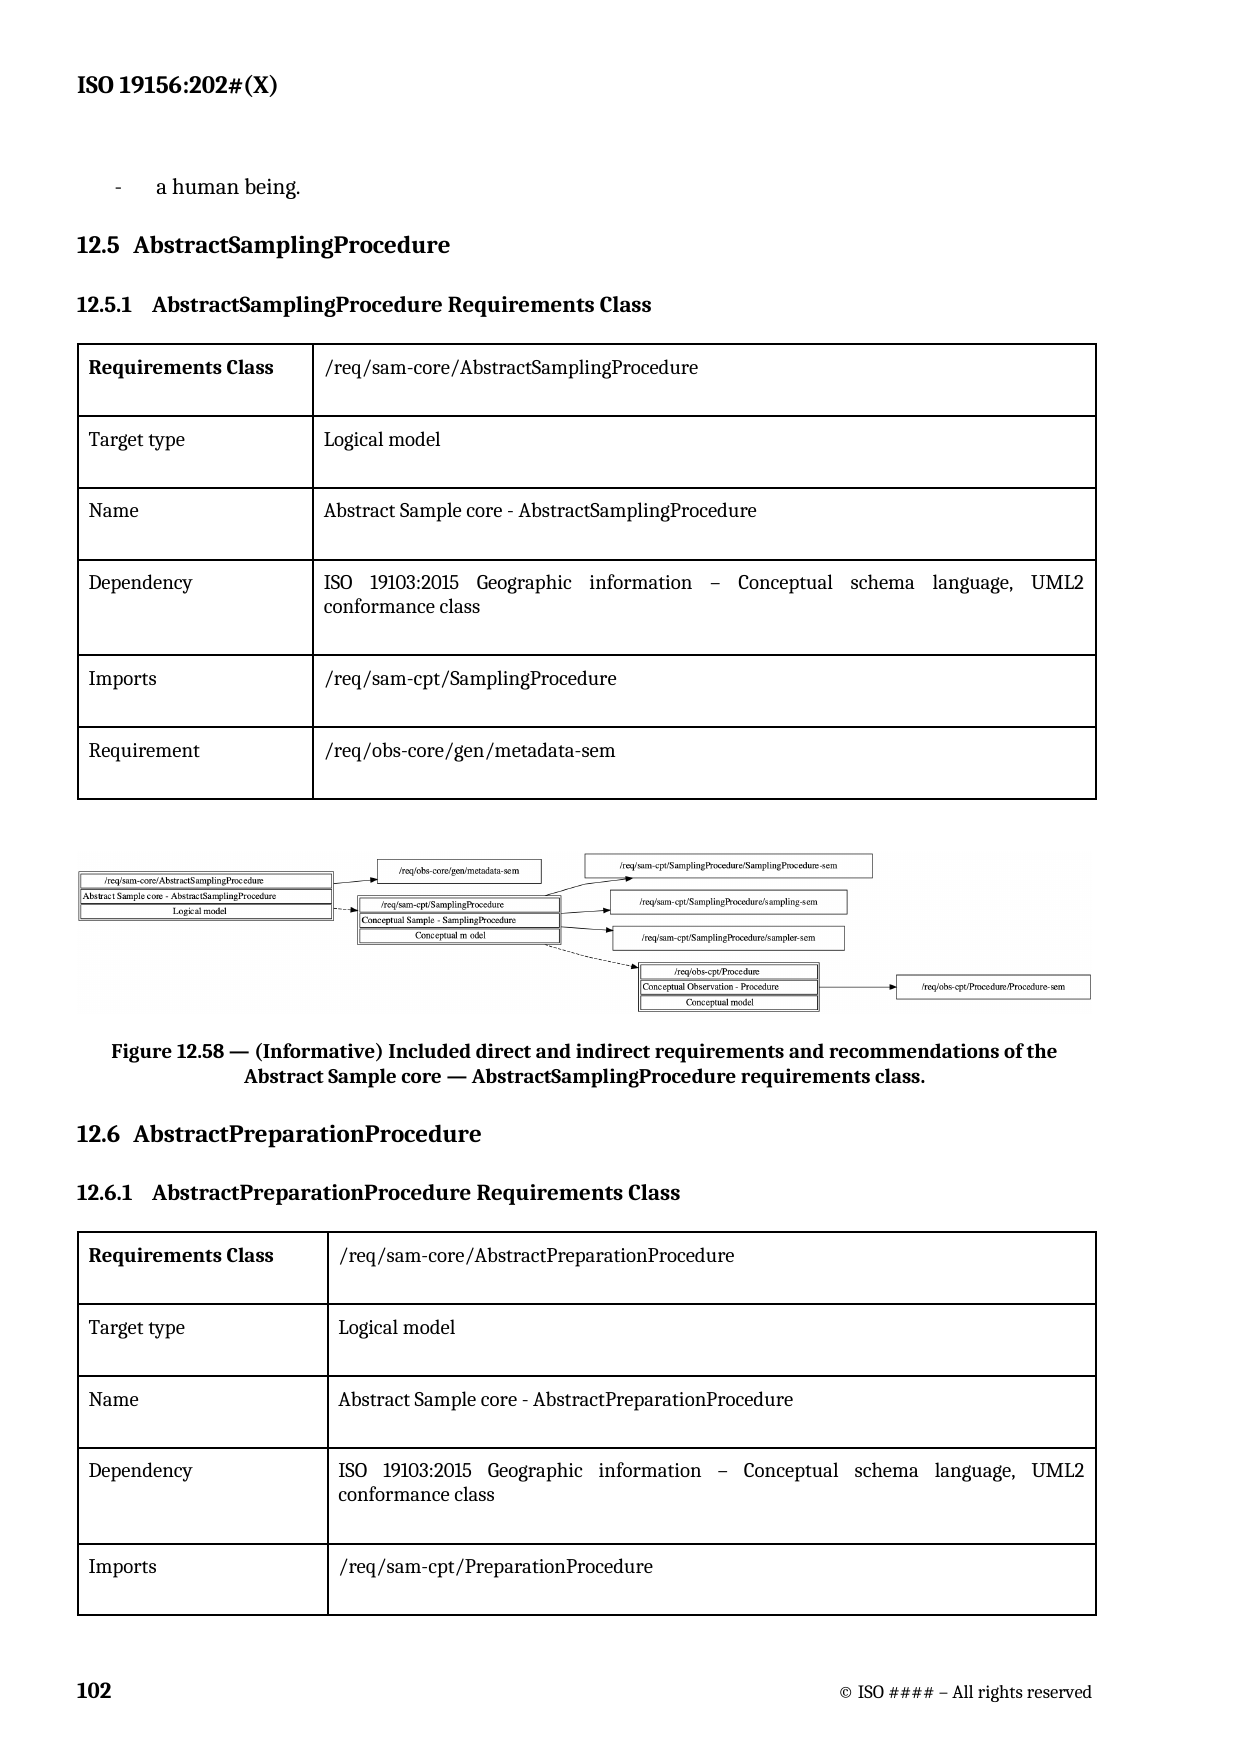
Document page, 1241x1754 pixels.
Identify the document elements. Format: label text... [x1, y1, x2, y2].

table_cell Dependency [79, 561, 312, 654]
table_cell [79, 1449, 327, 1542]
table_header Requirements Class [79, 345, 312, 415]
table_cell Logical model [314, 417, 1095, 487]
table_cell /req/sam-cpt/SamplingProcedure [314, 656, 1095, 726]
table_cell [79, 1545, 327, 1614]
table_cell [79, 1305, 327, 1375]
list a human being. [114, 174, 1092, 200]
subtitle AbstractSamplingProcedure [77, 231, 1092, 260]
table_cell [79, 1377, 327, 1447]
table_header /req/sam-core/AbstractSamplingProcedure [314, 345, 1095, 415]
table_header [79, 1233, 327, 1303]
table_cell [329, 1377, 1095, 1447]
table_cell Imports [79, 656, 312, 726]
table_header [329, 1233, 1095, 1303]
table_cell ISO 19103:2015 Geographic information – Conceptual schema language, UML2 conformance class [314, 561, 1095, 654]
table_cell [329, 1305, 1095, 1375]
table_cell Target type [79, 417, 312, 487]
table_cell Name [79, 489, 312, 558]
subtitle AbstractSamplingProcedure Requirements Class [77, 291, 1092, 318]
picture [76, 851, 1093, 1014]
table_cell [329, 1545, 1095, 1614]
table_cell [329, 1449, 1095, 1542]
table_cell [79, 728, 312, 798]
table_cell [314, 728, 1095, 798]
subtitle AbstractPreparationProcedure Requirements Class [77, 1180, 1092, 1206]
table_cell Abstract Sample core - AbstractSamplingProcedure [314, 489, 1095, 558]
subtitle AbstractPreparationProcedure [77, 1120, 1092, 1148]
